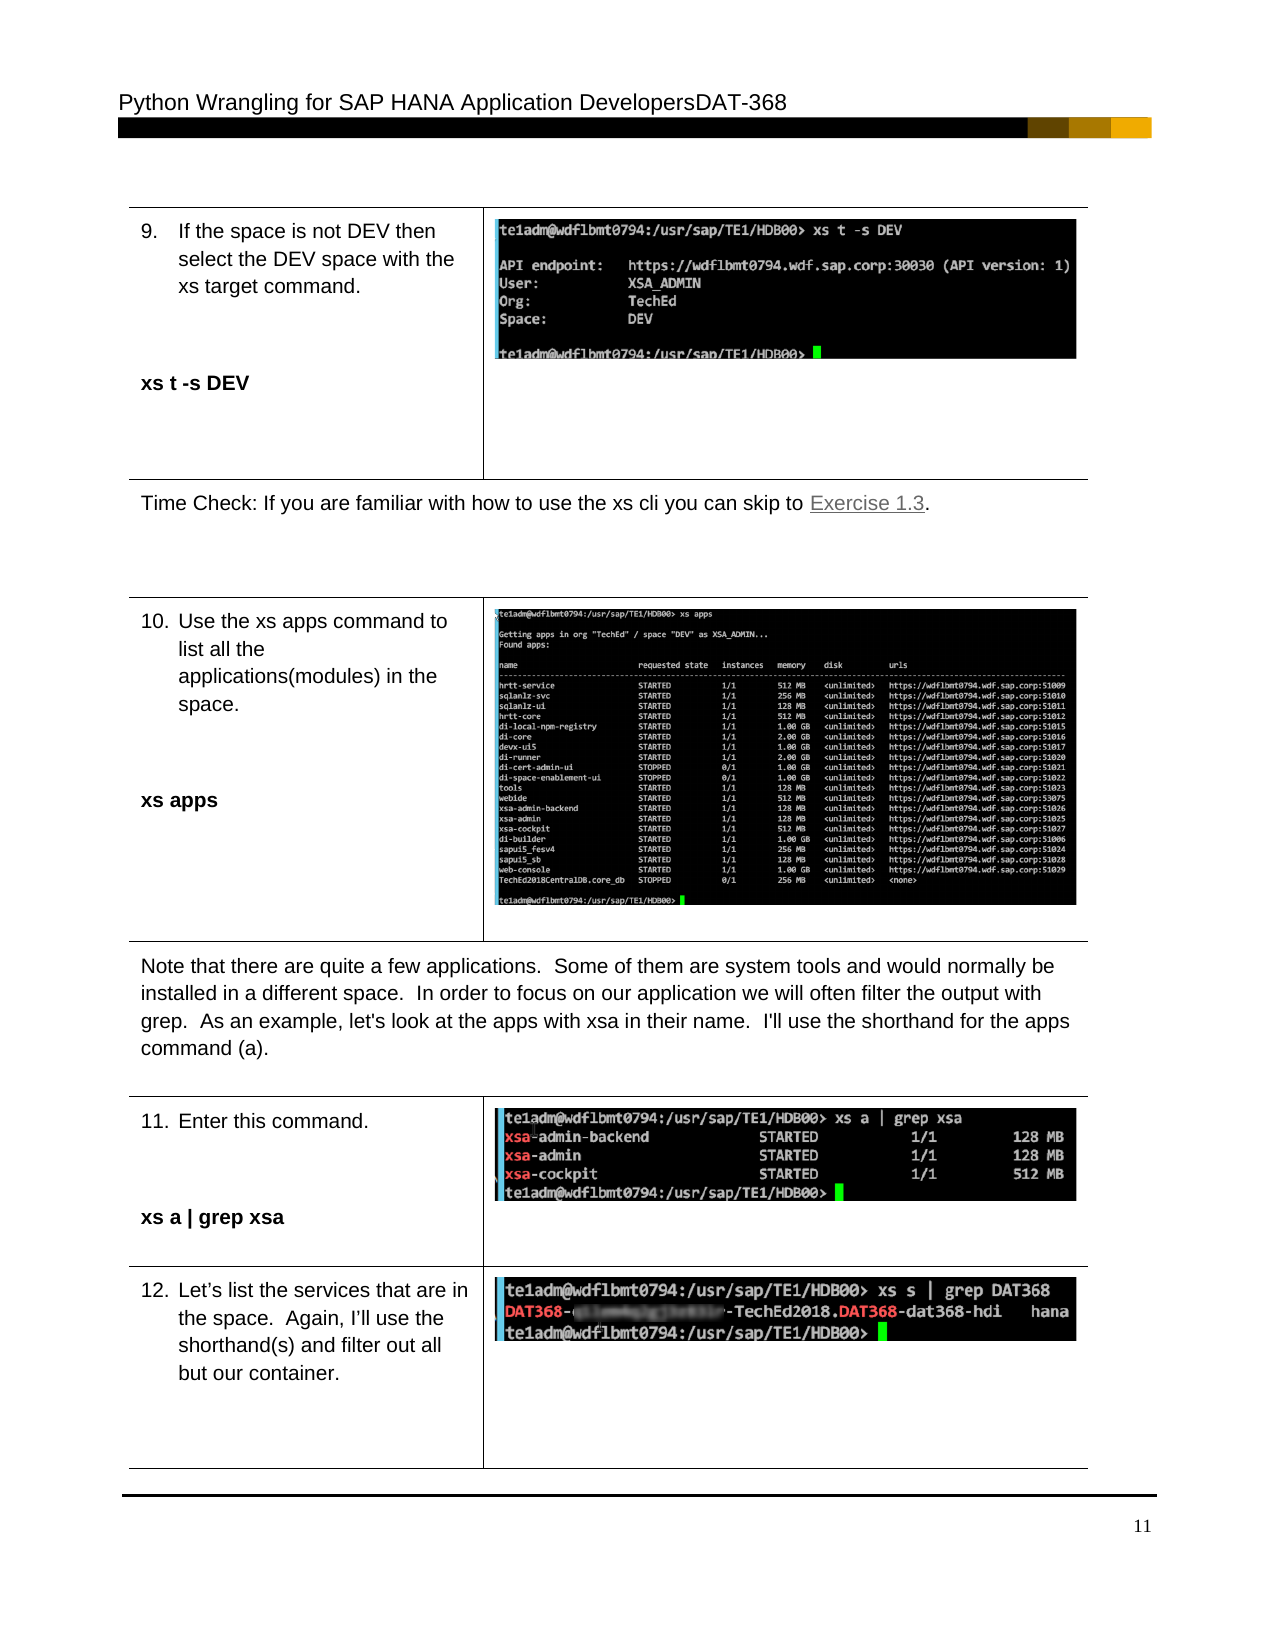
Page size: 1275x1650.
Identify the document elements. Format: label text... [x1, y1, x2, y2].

table_cell Enter this command. xs a | grep xsa [129, 1097, 483, 1266]
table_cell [129, 1267, 483, 1468]
picture [494, 219, 1077, 359]
picture [494, 1108, 1077, 1201]
table_cell [484, 598, 1088, 941]
table_cell Note that there are quite a few applications. Some of them are system tools and would normally be installed in a different space. In order to focus on our application we will often filter the output with grep. As an example, let's look at the apps with xsa in their name. I'll use the shorthand for the apps command (a). [129, 942, 1088, 1096]
table_cell If the space is not DEV then select the DEV space with the xs target command. xs t -s DEV [129, 208, 483, 479]
table_cell [484, 208, 1088, 479]
table_cell Time Check: If you are familiar with how to use the xs cli you can skip to Exercise 1.3. [129, 480, 1088, 597]
picture [494, 609, 1077, 905]
table_cell Use the xs apps command to list all the applications(modules) in the space. xs apps [129, 598, 483, 941]
table_cell [484, 1097, 1088, 1266]
table_cell [484, 1267, 1088, 1468]
picture [494, 1277, 1077, 1341]
